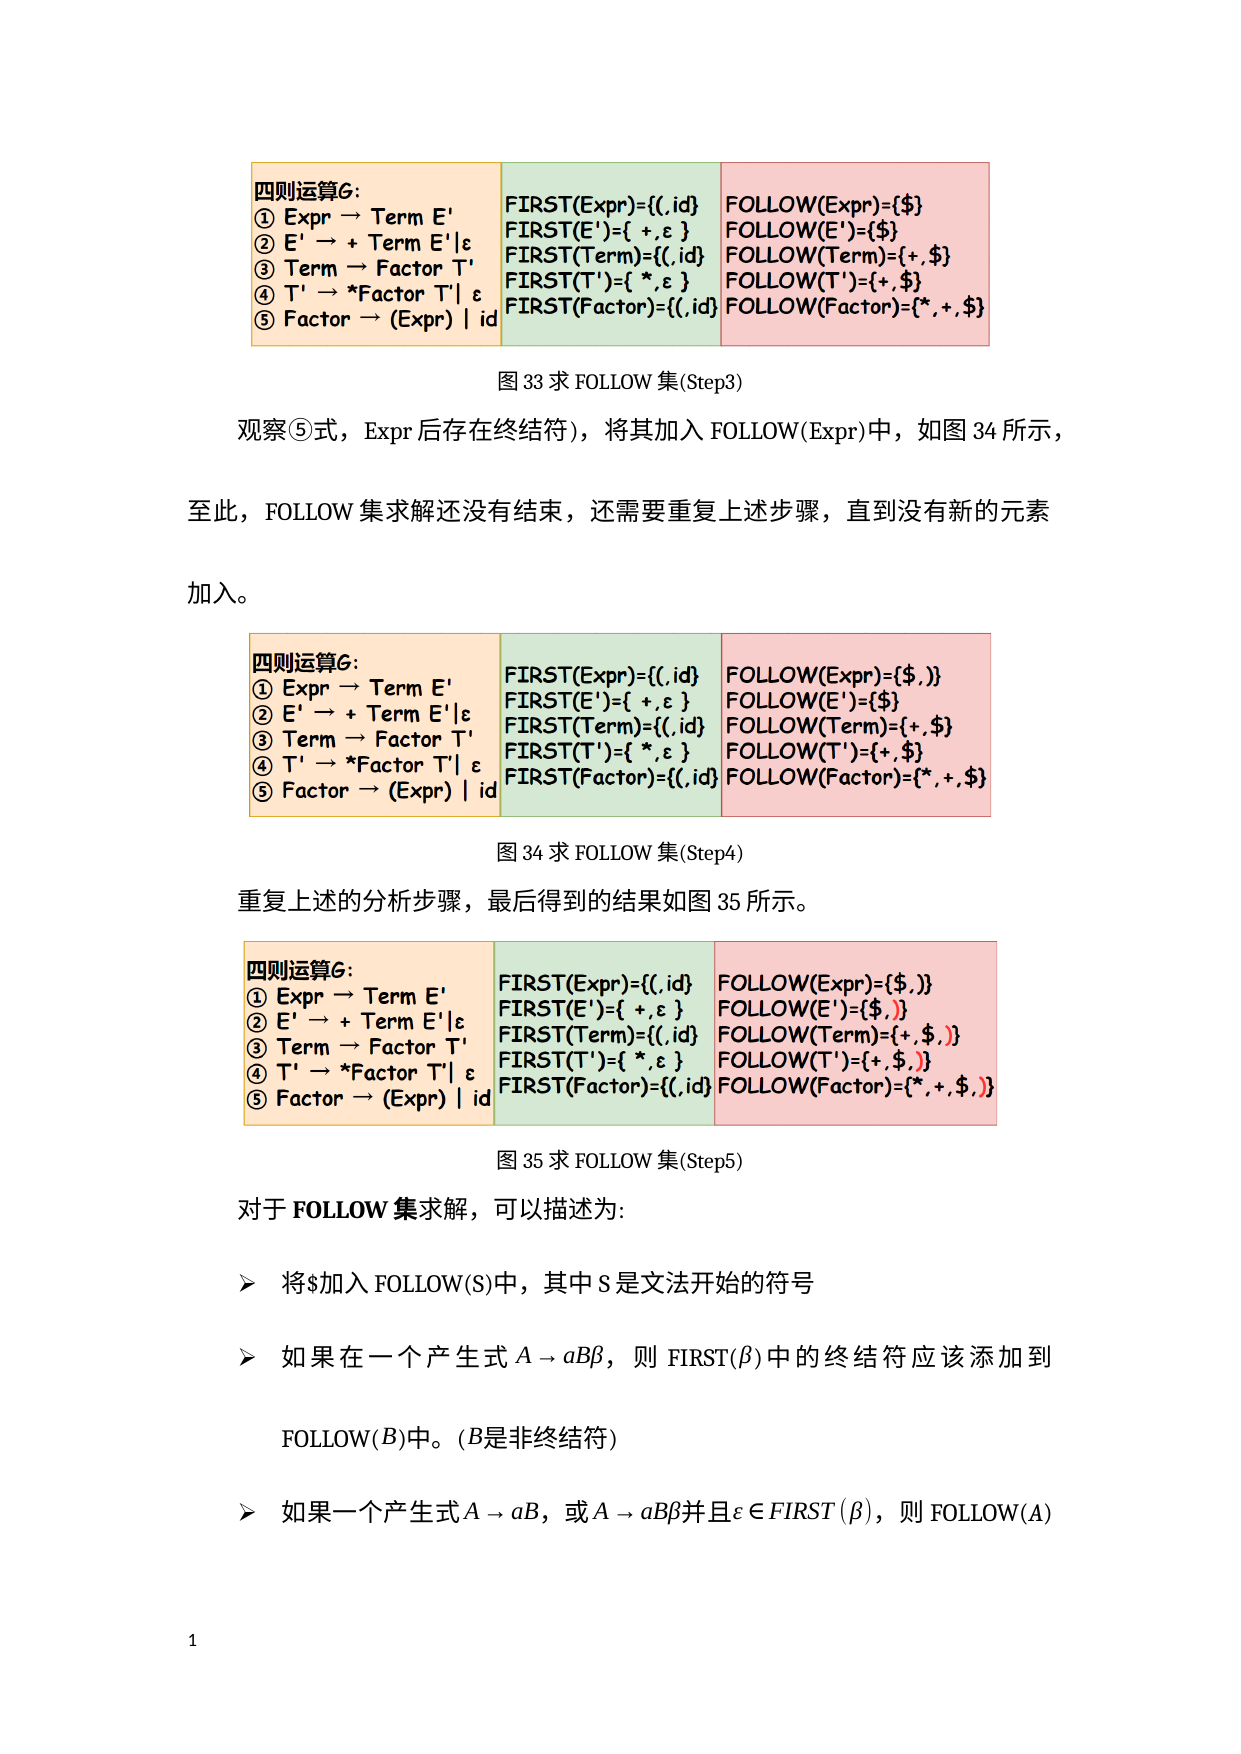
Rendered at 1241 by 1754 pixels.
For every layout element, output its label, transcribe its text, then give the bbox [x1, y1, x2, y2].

text 图33 求FOLLOW集(Step3) [187, 364, 1053, 396]
text 重复上述的分析步骤，最后得到的结果如图35所示。 [187, 867, 1053, 932]
text 观察⑤式，Expr后存在终结符)，将其加入FOLLOW(Expr)中，如图34所示，至此，FOLLOW集求解还没有结束，还需要重复上述步骤，直到没有新的元素加入。 [187, 396, 1053, 624]
text 图35 求FOLLOW集(Step5) [187, 1143, 1053, 1175]
list 如果在一个产生式，则FIRST()中的终结符应该添加到FOLLOW()中。(是非终结符) [237, 1323, 1053, 1469]
picture [250, 162, 990, 347]
picture [249, 632, 992, 817]
picture [243, 941, 998, 1126]
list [237, 1478, 1053, 1543]
text 图34 求FOLLOW集(Step4) [187, 834, 1053, 867]
text 对于FOLLOW集求解，可以描述为: [187, 1175, 1053, 1240]
list 将$加入FOLLOW(S)中，其中S是文法开始的符号 [237, 1249, 1053, 1314]
